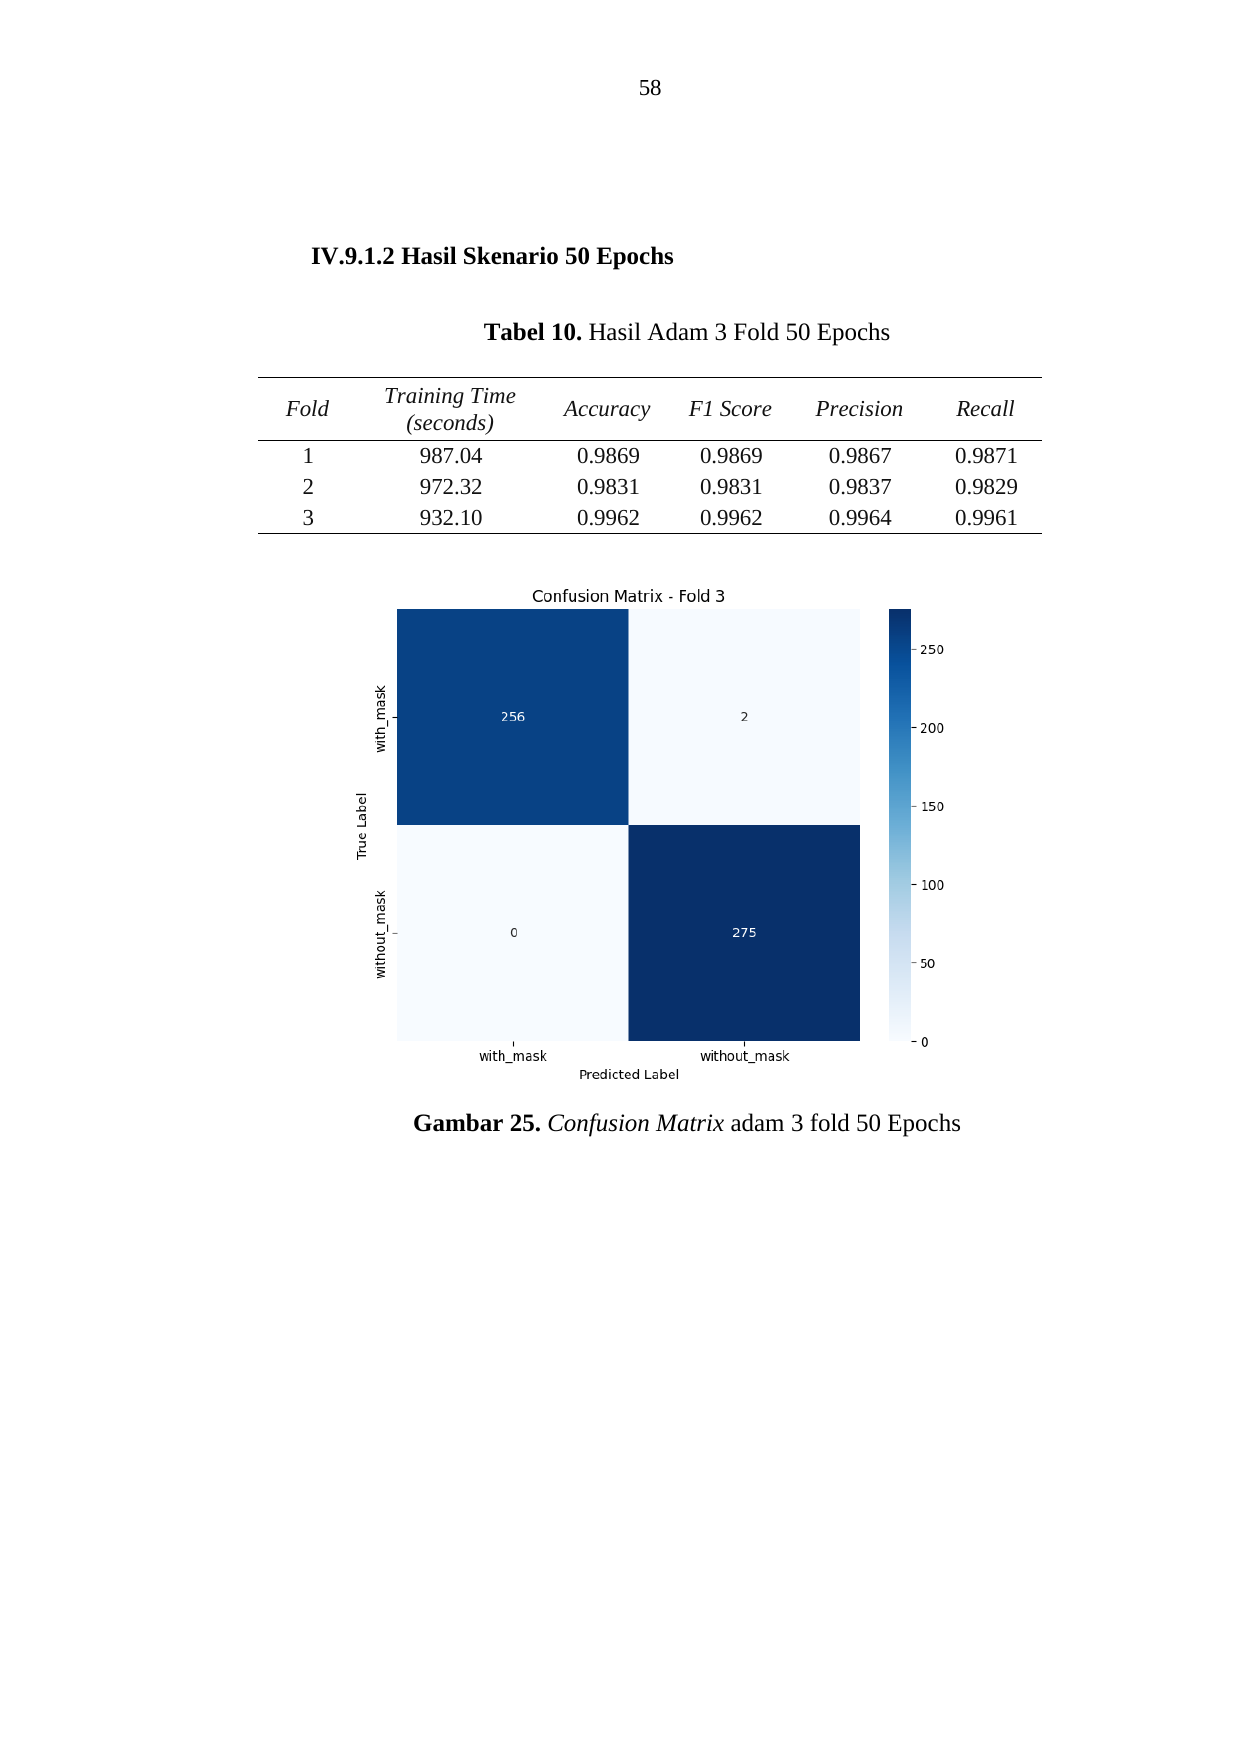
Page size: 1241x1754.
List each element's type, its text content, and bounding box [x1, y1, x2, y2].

table_cell 972.32 [358, 471, 544, 502]
table_header F1 Score [673, 378, 789, 439]
subtitle Hasil Skenario 50 Epochs [296, 241, 1063, 270]
table_cell 0.9961 [931, 502, 1042, 533]
table_header Fold [258, 378, 358, 439]
table_cell 0.9964 [790, 502, 931, 533]
table_cell 0.9837 [790, 471, 931, 502]
table_header Precision [790, 378, 931, 439]
table_header Training Time (seconds) [358, 378, 544, 439]
text Tabel 10. Hasil Adam 3 Fold 50 Epochs [311, 317, 1063, 346]
table_header Recall [931, 378, 1042, 439]
table_cell 1 [258, 441, 358, 471]
table_cell 0.9869 [673, 441, 789, 471]
picture [347, 579, 953, 1090]
table_cell 0.9962 [673, 502, 789, 533]
table_cell 3 [258, 502, 358, 533]
table_cell 0.9829 [931, 471, 1042, 502]
table_cell 932.10 [358, 502, 544, 533]
table_cell 2 [258, 471, 358, 502]
table_cell 987.04 [358, 441, 544, 471]
table_cell 0.9871 [931, 441, 1042, 471]
table_cell 0.9962 [544, 502, 673, 533]
table_cell 0.9867 [790, 441, 931, 471]
table_cell 0.9831 [673, 471, 789, 502]
table_cell 0.9831 [544, 471, 673, 502]
table_cell 0.9869 [544, 441, 673, 471]
table_header Accuracy [544, 378, 673, 439]
